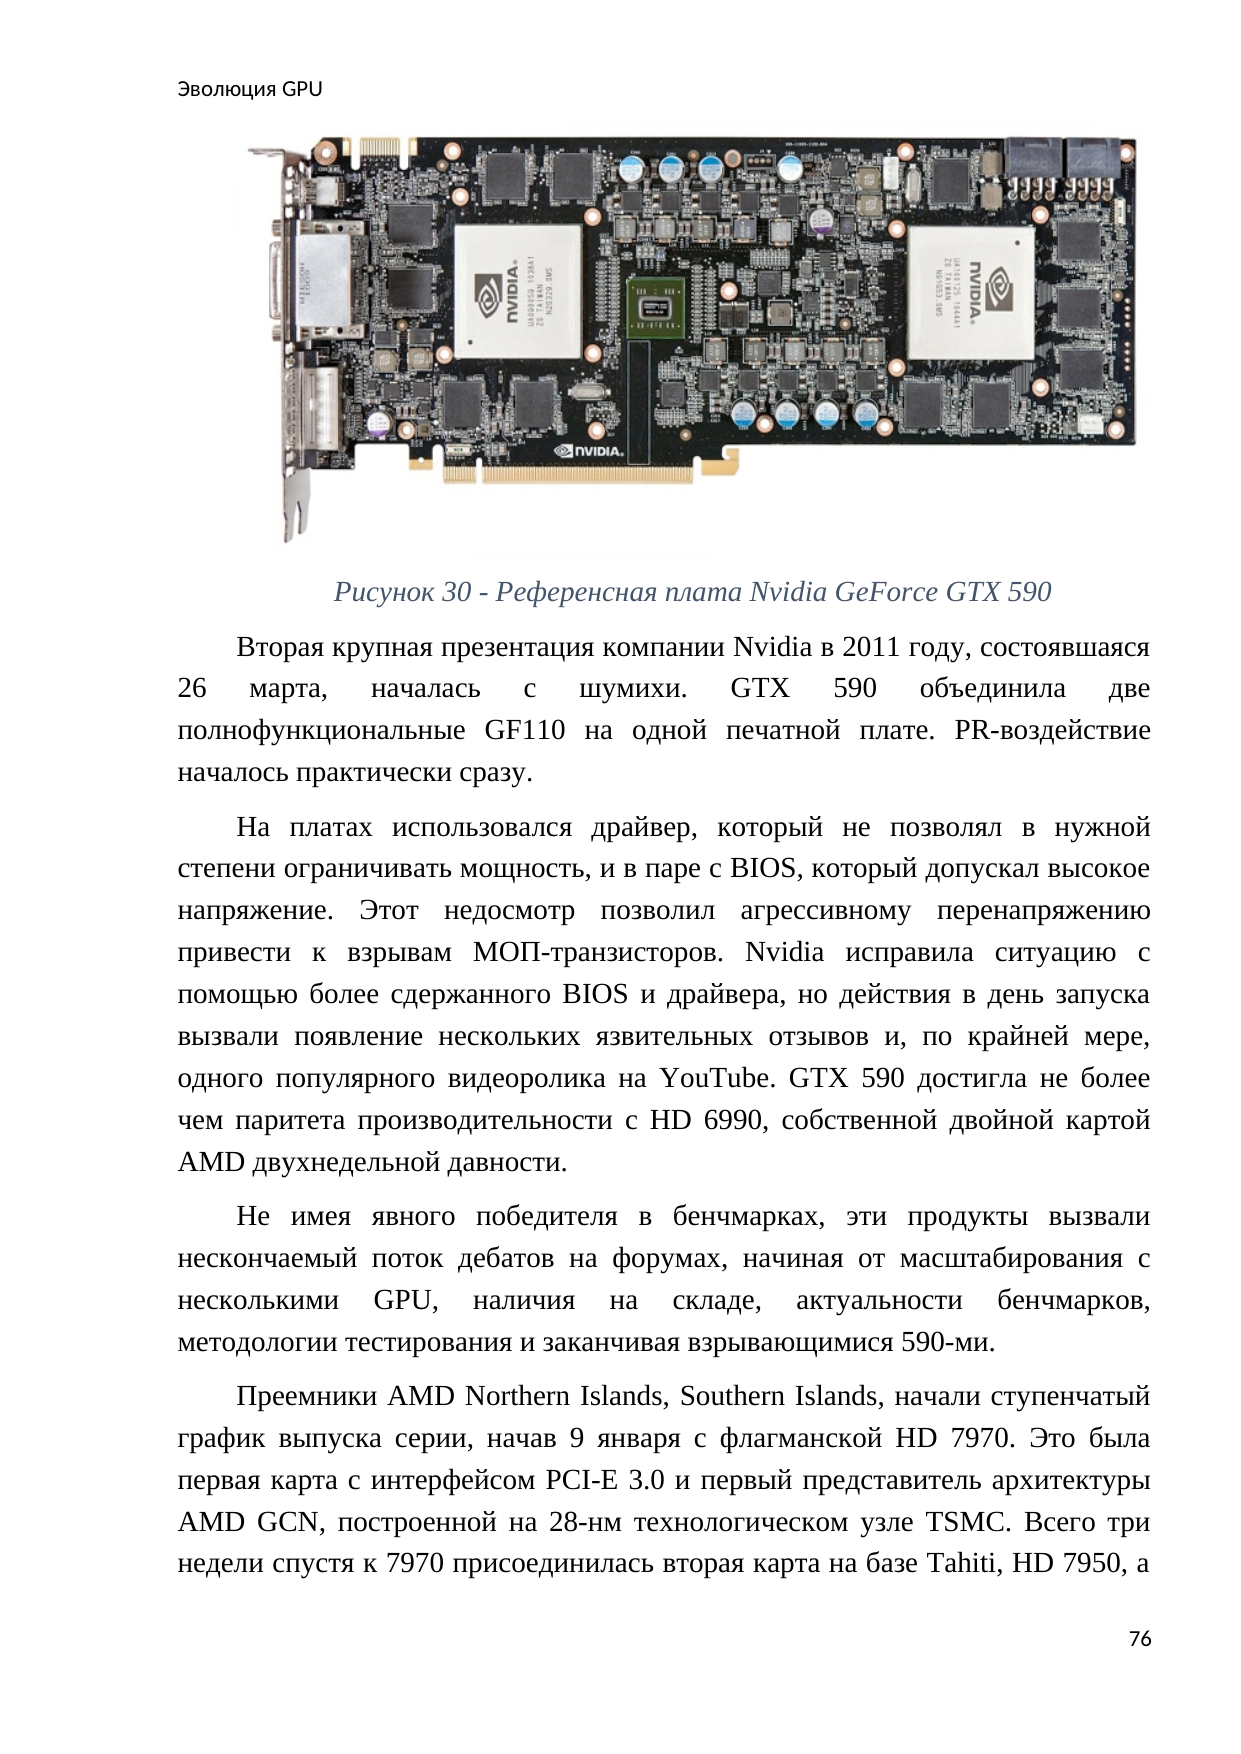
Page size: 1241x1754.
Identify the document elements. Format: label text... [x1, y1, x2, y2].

text Не имея явного победителя в бенчмарках, эти продукты вызвали нескончаемый поток дебатов на форумах, начиная от масштабирования с несколькими GPU, наличия на складе, актуальности бенчмарков, методологии тестирования и заканчивая взрывающимися 590-ми. [177, 1198, 1152, 1357]
text Вторая крупная презентация компании Nvidia в 2011 году, состоявшаяся 26 марта, началась с шумихи. GTX 590 объединила две полнофункциональные GF110 на одной печатной плате. PR-воздействие началось практически сразу. [177, 629, 1152, 788]
text На платах использовался драйвер, который не позволял в нужной степени ограничивать мощность, и в паре с BIOS, который допускал высокое напряжение. Этот недосмотр позволил агрессивному перенапряжению привести к взрывам МОП-транзисторов. Nvidia исправила ситуацию с помощью более сдержанного BIOS и драйвера, но действия в день запуска вызвали появление нескольких язвительных отзывов и, по крайней мере, одного популярного видеоролика на YouTube. GTX 590 достигла не более чем паритета производительности с HD 6990, собственной двойной картой AMD двухнедельной давности. [177, 809, 1152, 1177]
text Рисунок 30 - Референсная плата Nvidia GeForce GTX 590 [177, 574, 1152, 608]
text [177, 1378, 1152, 1579]
picture [236, 118, 1159, 555]
